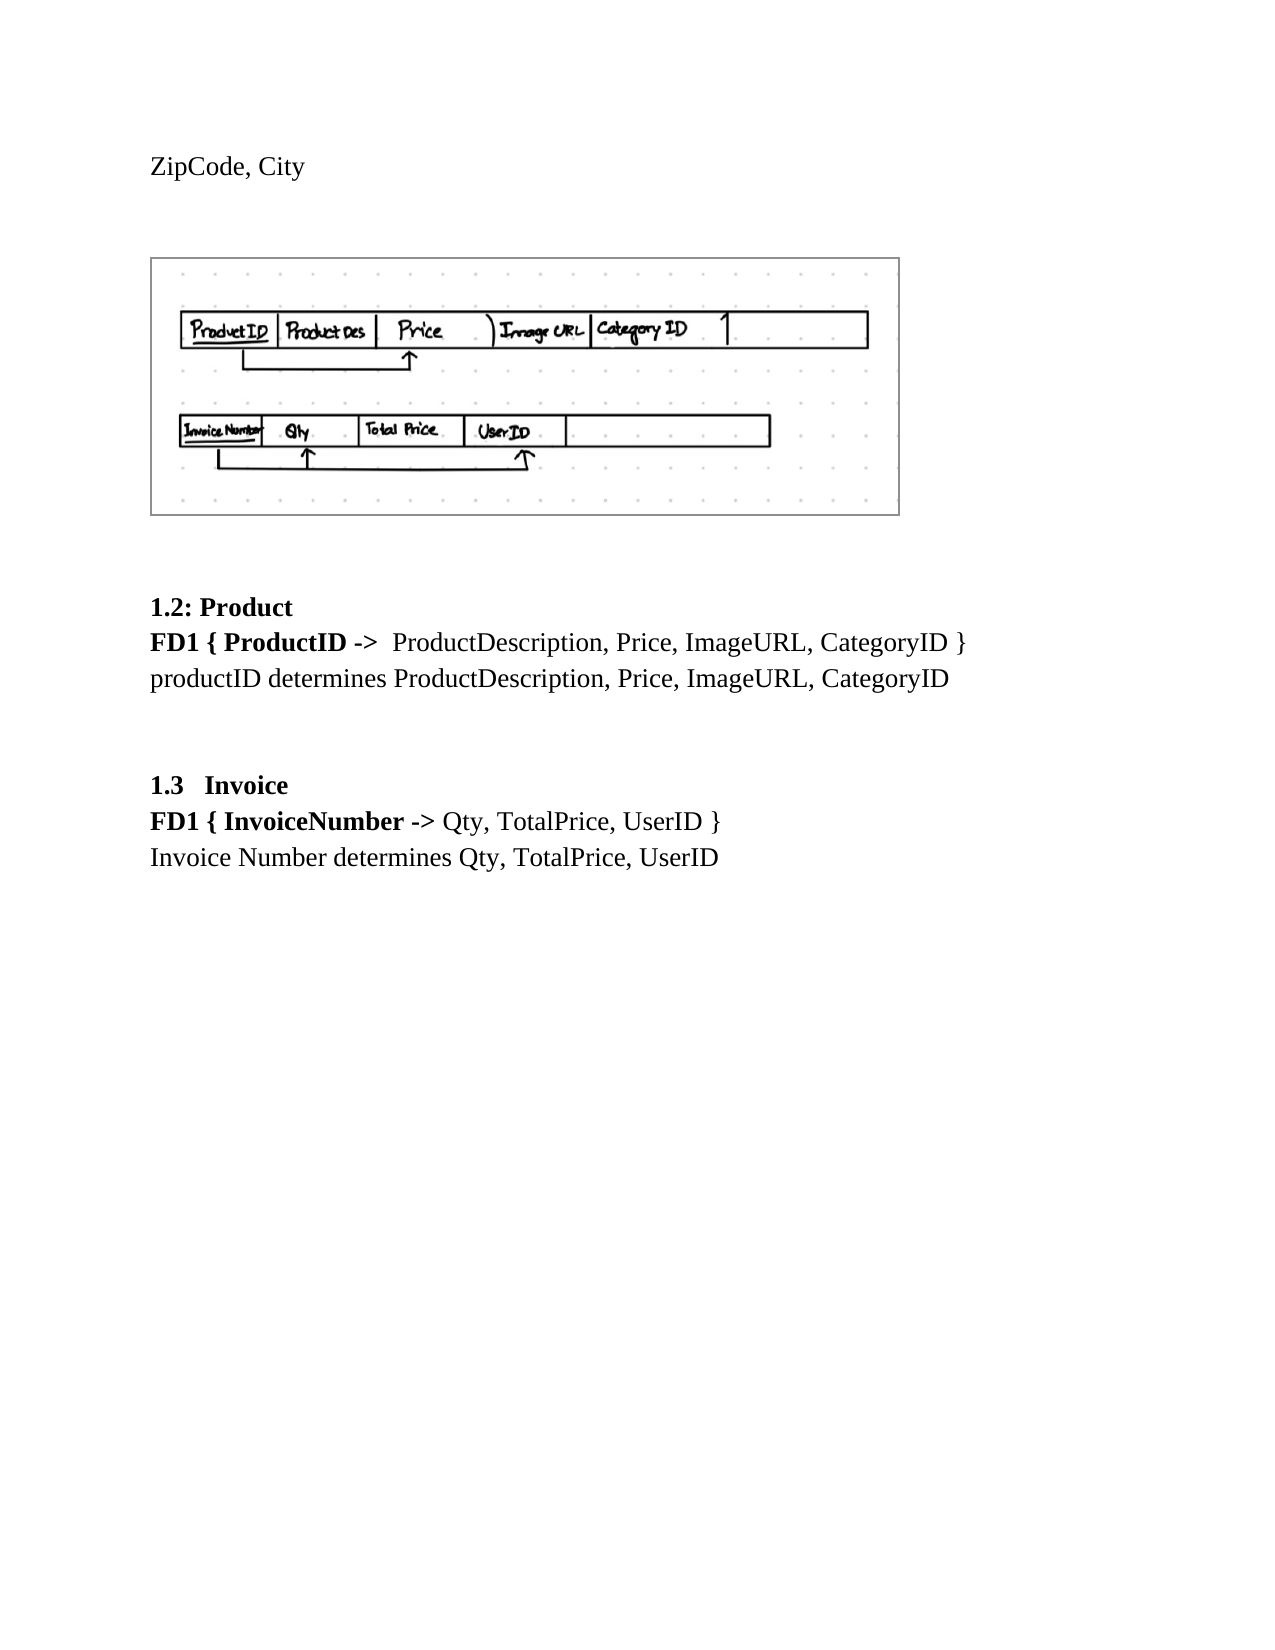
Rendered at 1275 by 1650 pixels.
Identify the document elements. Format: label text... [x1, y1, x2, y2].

text FD1 { InvoiceNumber -> Qty, TotalPrice, UserID } [150, 805, 1125, 836]
text productID determines ProductDescription, Price, ImageURL, CategoryID [150, 662, 1125, 693]
text 1.2: Product [150, 591, 1125, 622]
picture [152, 259, 898, 514]
text 1.3 Invoice [150, 769, 1125, 801]
text ZipCode, City [150, 150, 1125, 181]
text FD1 { ProductID -> ProductDescription, Price, ImageURL, CategoryID } [150, 627, 1125, 658]
text Invoice Number determines Qty, TotalPrice, UserID [150, 841, 1125, 872]
